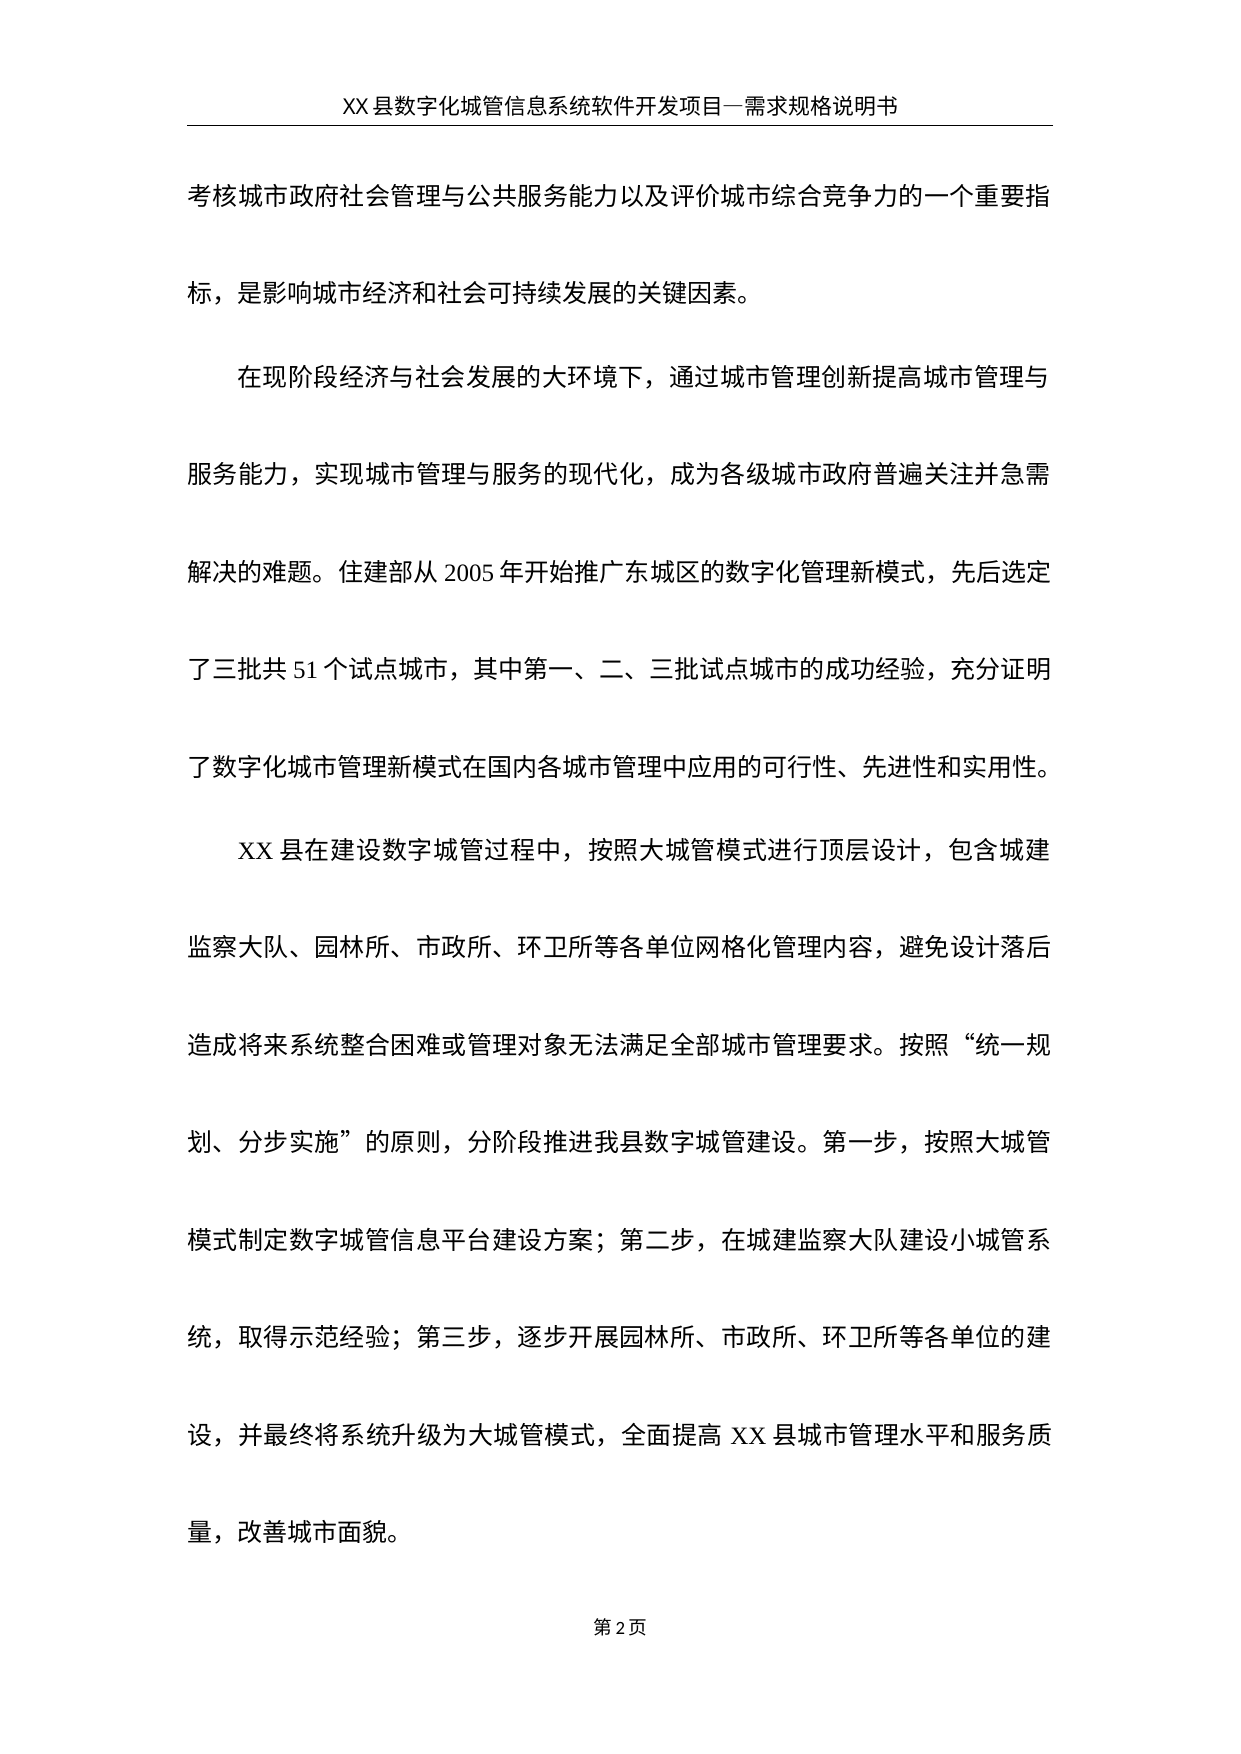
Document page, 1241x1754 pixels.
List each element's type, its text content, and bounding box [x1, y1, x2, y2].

text XX县在建设数字城管过程中，按照大城管模式进行顶层设计，包含城建监察大队、园林所、市政所、环卫所等各单位网格化管理内容，避免设计落后，造成将来系统整合困难或管理对象无法满足全部城市管理要求。按照“统一规划、分步实施”的原则，分阶段推进我县数字城管建设。第一步，按照大城管模式制定数字城管信息平台建设方案；第二步，在城建监察大队建设小城管系统，取得示范经验；第三步，逐步开展园林所、市政所、环卫所等各单位的建设，并最终将系统升级为大城管模式，全面提高XX县城市管理水平和服务质量，改善城市面貌。 [187, 816, 1053, 1563]
text 在现阶段经济与社会发展的大环境下，通过城市管理创新提高城市管理与服务能力，实现城市管理与服务的现代化，成为各级城市政府普遍关注并急需解决的难题。住建部从2005年开始推广东城区的数字化管理新模式，先后选定了三批共51个试点城市，其中第一、二、三批试点城市的成功经验，充分证明了数字化城市管理新模式在国内各城市管理中应用的可行性、先进性和实用性。 [187, 343, 1053, 798]
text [187, 162, 1053, 324]
